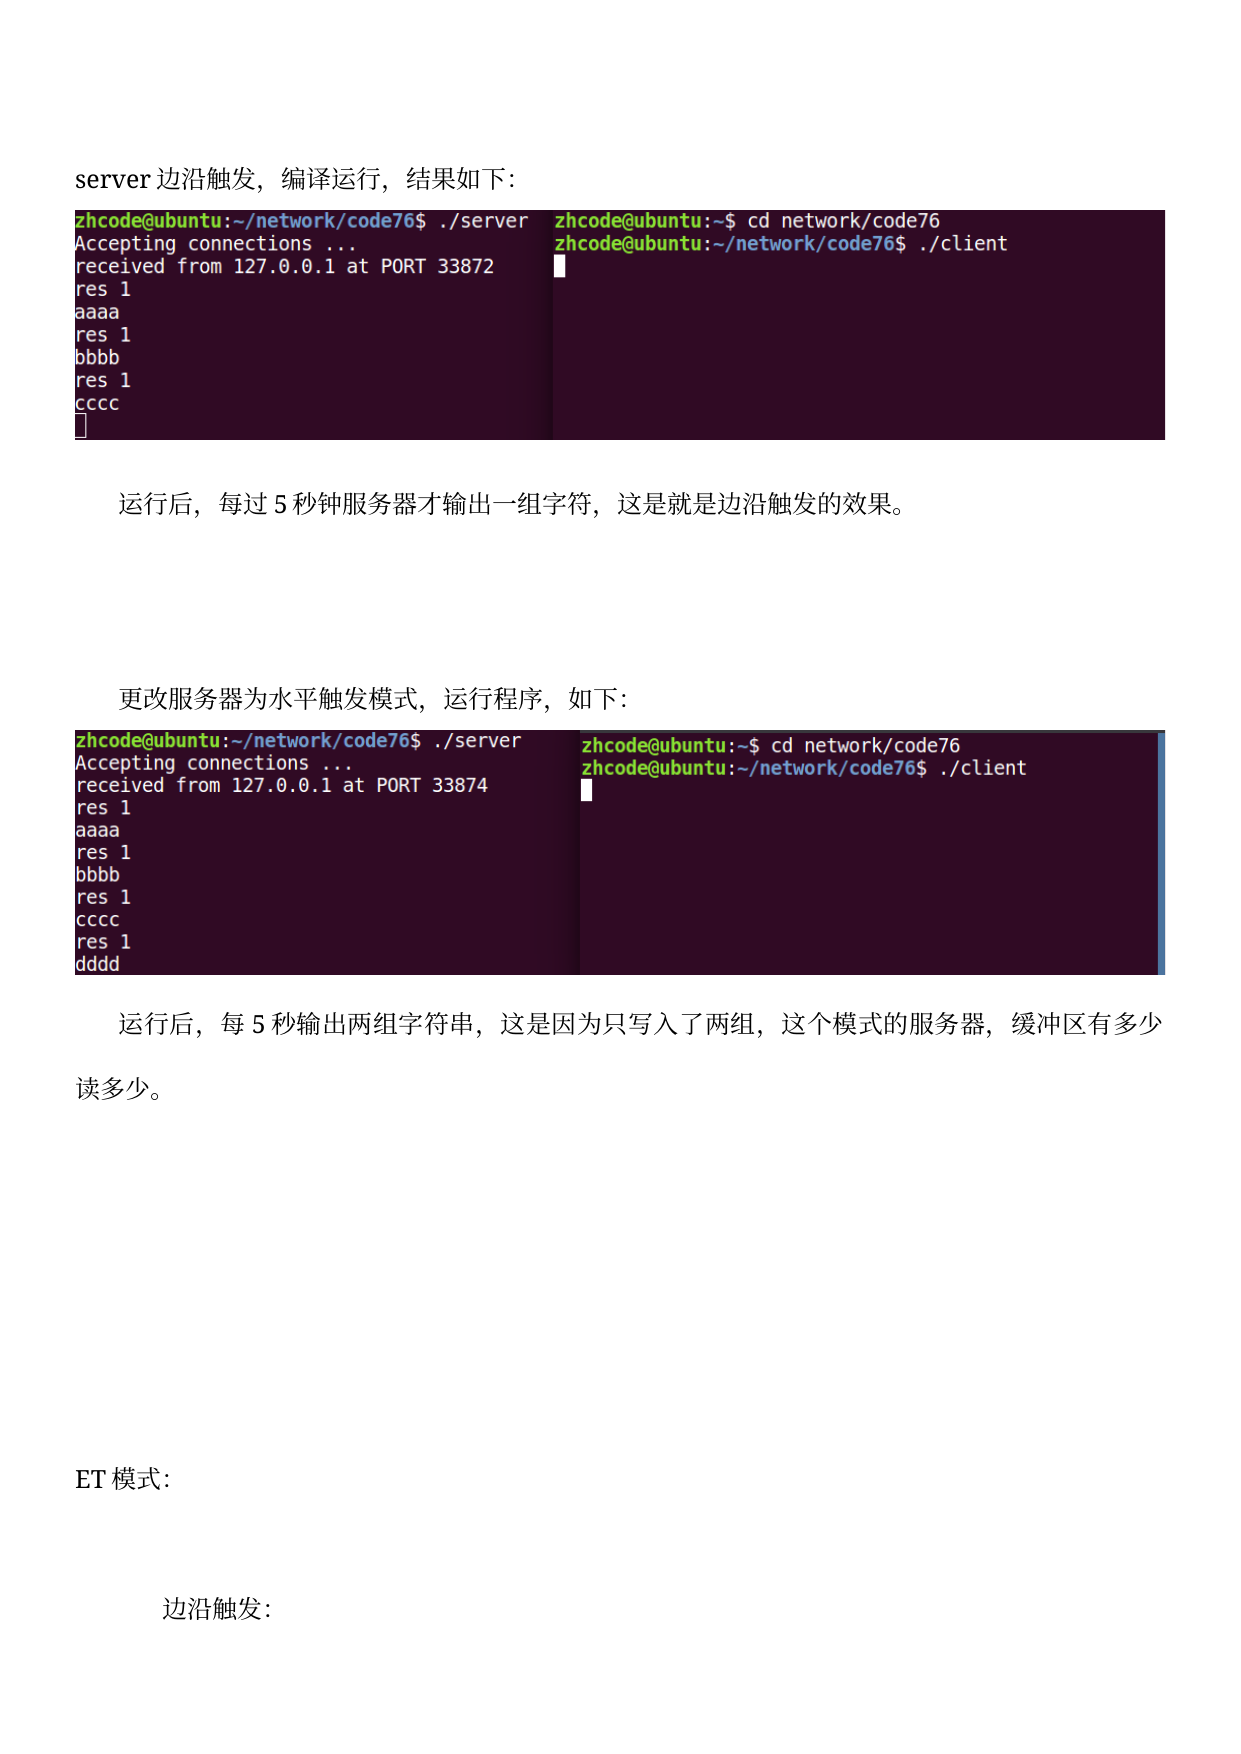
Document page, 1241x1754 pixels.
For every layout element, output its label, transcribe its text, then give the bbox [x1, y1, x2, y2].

picture [75, 730, 1166, 975]
text 运行后，每过5秒钟服务器才输出一组字符，这是就是边沿触发的效果。 [75, 471, 1165, 536]
text 运行后，每5秒输出两组字符串，这是因为只写入了两组，这个模式的服务器，缓冲区有多少读多少。 [75, 991, 1165, 1121]
text 更改服务器为水平触发模式，运行程序，如下： [75, 666, 1165, 730]
text ET模式： [75, 1446, 1165, 1511]
picture [75, 210, 1166, 440]
text server边沿触发，编译运行，结果如下： [75, 146, 1165, 210]
text 边沿触发： [75, 1576, 1165, 1641]
